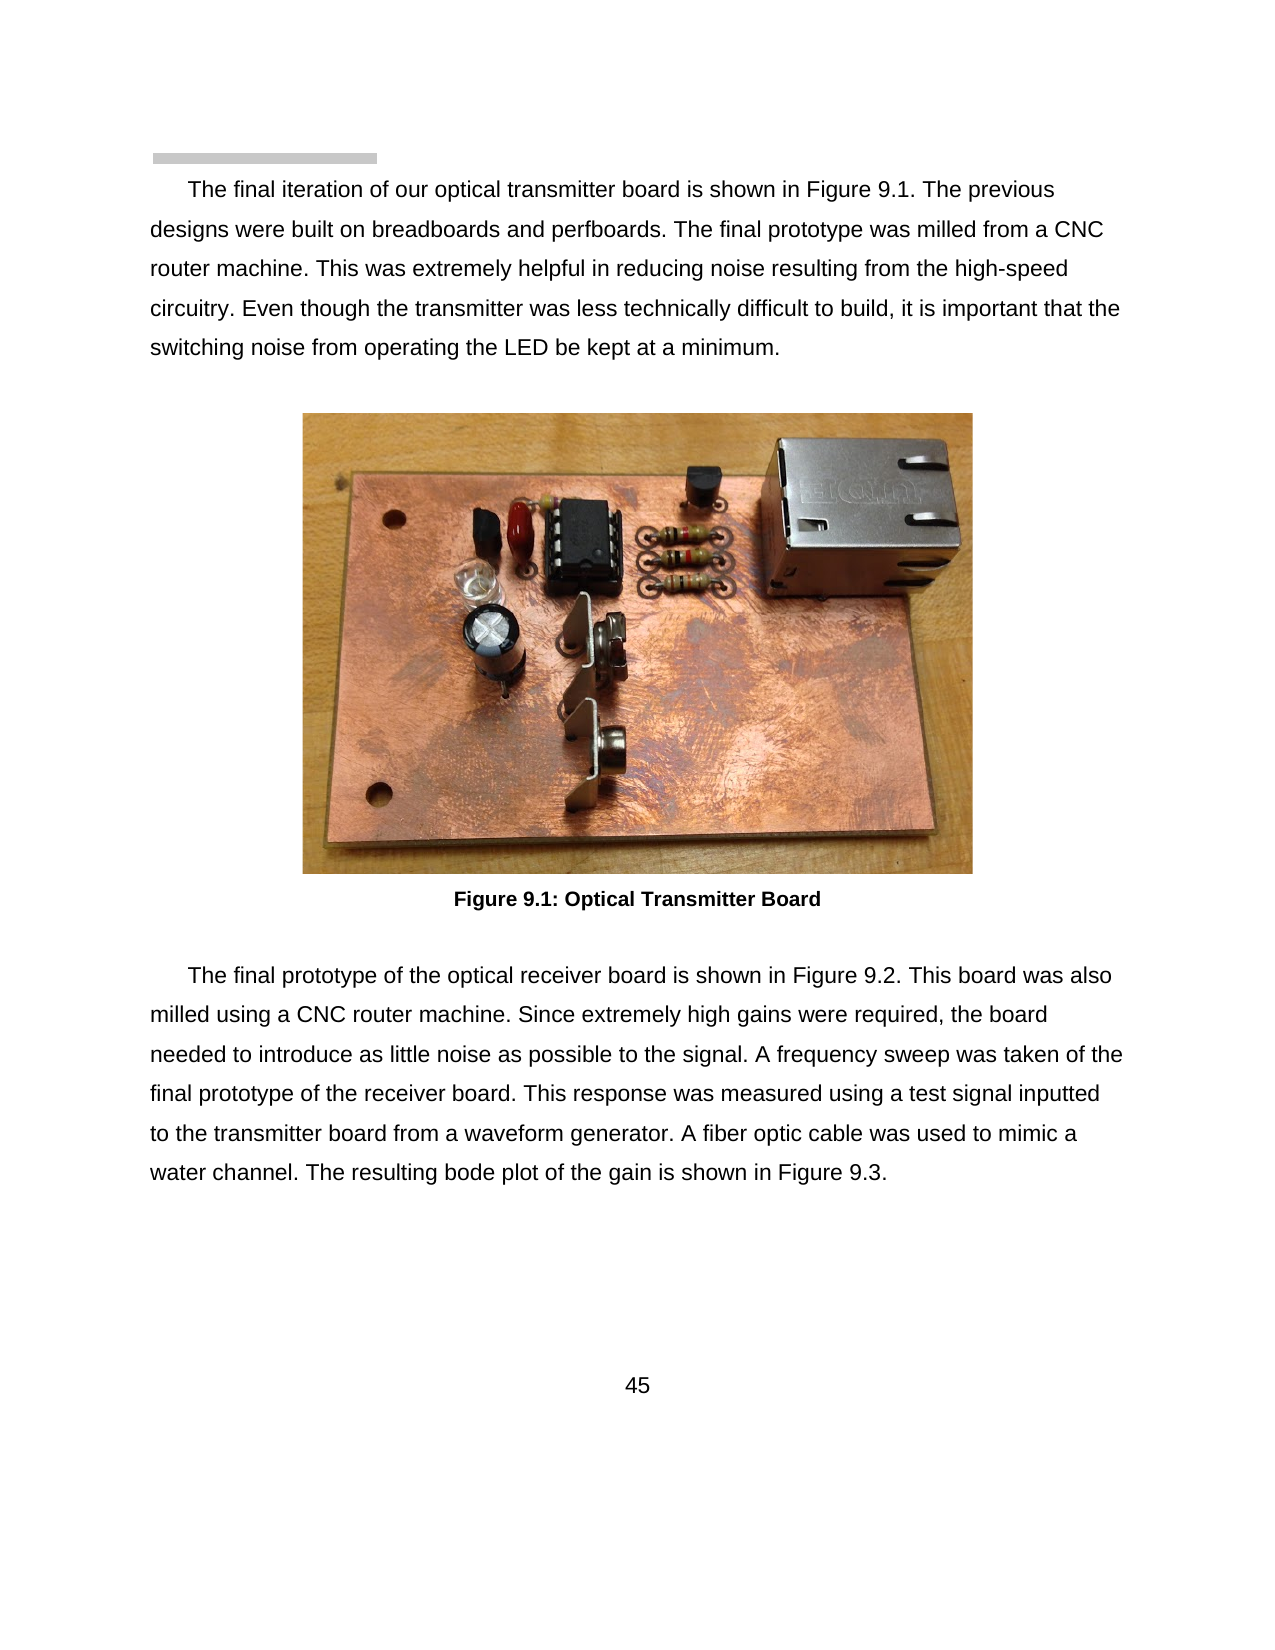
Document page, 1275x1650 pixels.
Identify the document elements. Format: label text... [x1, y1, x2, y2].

picture [302, 413, 973, 874]
text The final prototype of the optical receiver board is shown in Figure 9.2. This board was also milled using a CNC router machine. Since extremely high gains were required, the board needed to introduce as little noise as possible to the signal. A frequency sweep was taken of the final prototype of the receiver board. This response was measured using a test signal inputted to the transmitter board from a waveform generator. A fiber optic cable was used to mimic a water channel. The resulting bode plot of the gain is shown in Figure 9.3. [150, 962, 1125, 1186]
text The final iteration of our optical transmitter board is shown in Figure 9.1. The previous designs were built on breadboards and perfboards. The final prototype was milled from a CNC router machine. This was extremely helpful in reducing noise resulting from the high-speed circuitry. Even though the transmitter was less technically difficult to build, it is important that the switching noise from operating the LED be kept at a minimum. [150, 176, 1125, 361]
text Figure 9.1: Optical Transmitter Board [150, 887, 1125, 911]
